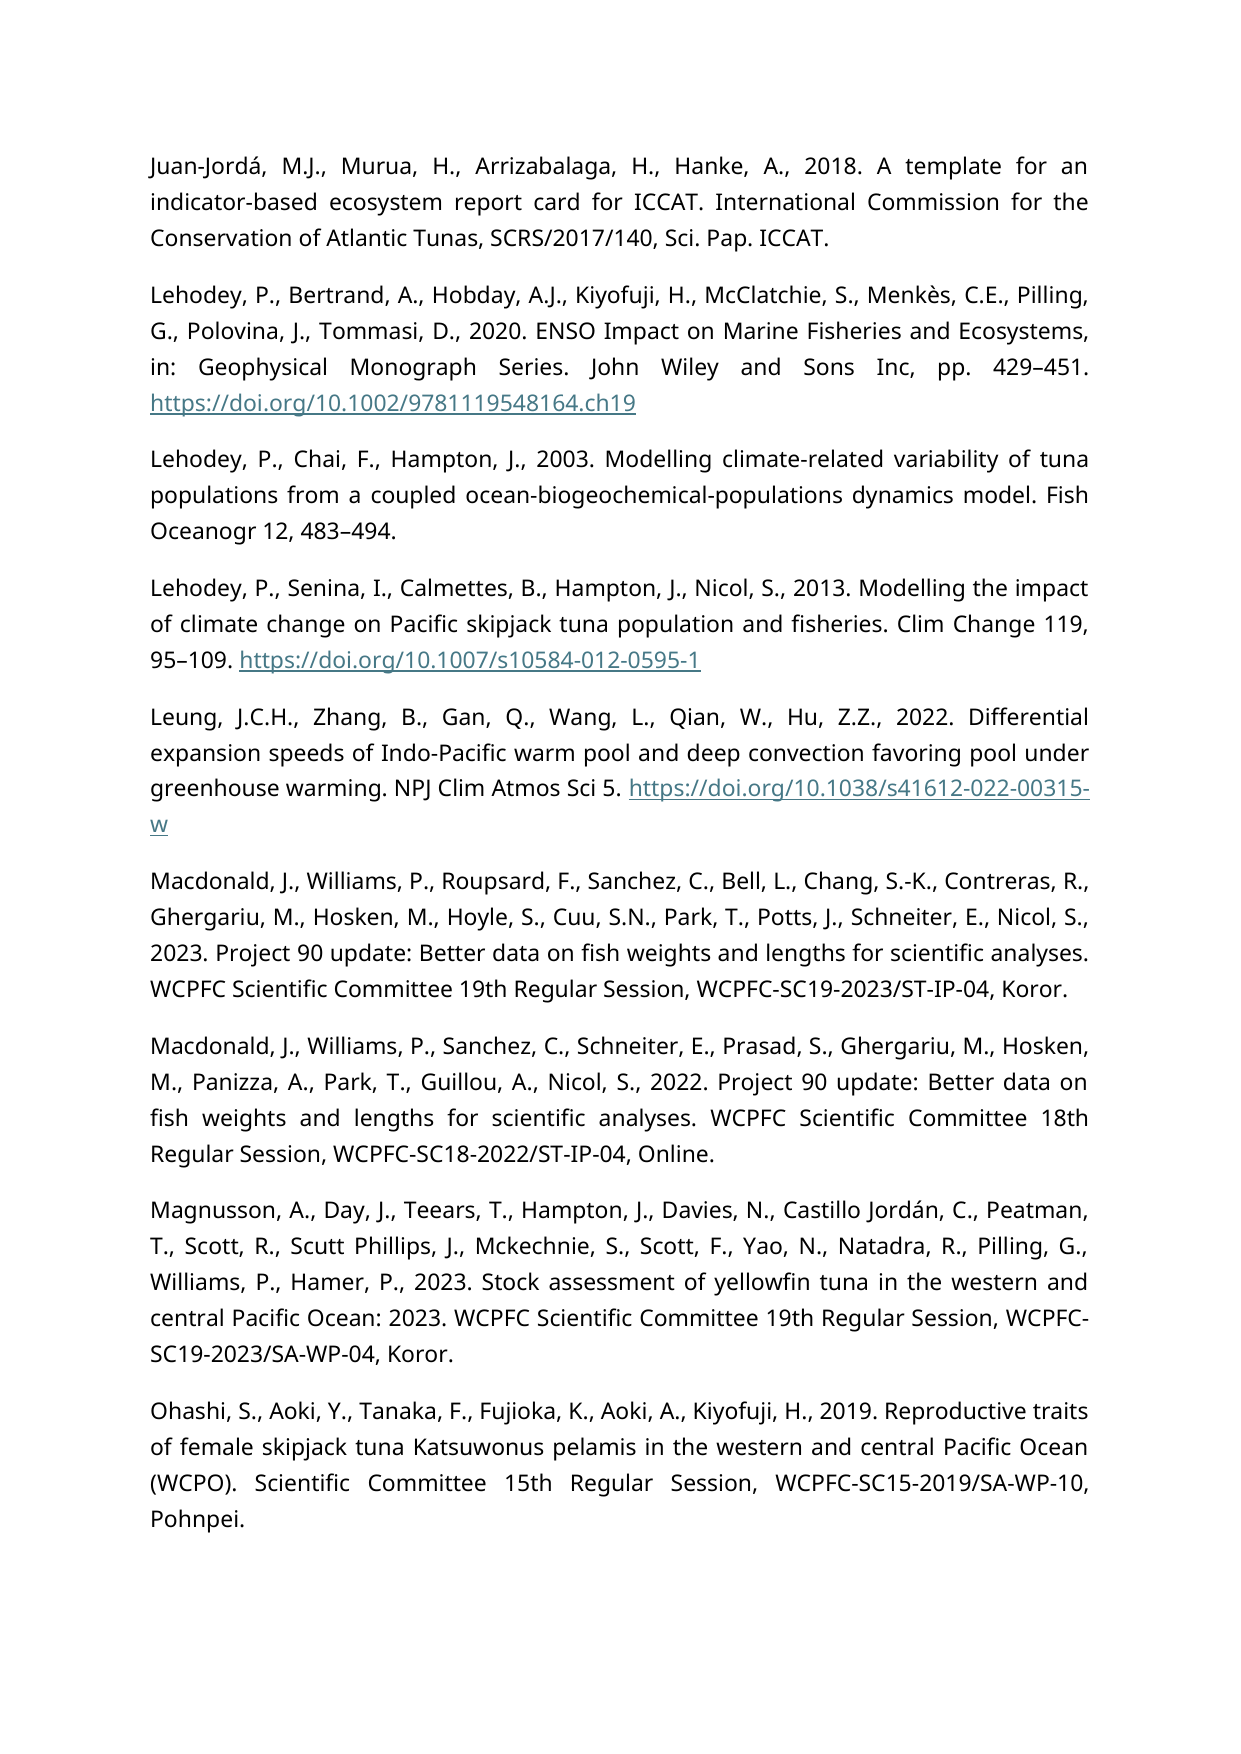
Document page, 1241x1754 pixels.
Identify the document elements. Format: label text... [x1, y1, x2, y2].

text Lehodey, P., Senina, I., Calmettes, B., Hampton, J., Nicol, S., 2013. Modelling the impact of climate change on Pacific skipjack tuna population and fisheries. Clim Change 119, 95–109. https://doi.org/10.1007/s10584-012-0595-1 [150, 572, 1090, 675]
text Magnusson, A., Day, J., Teears, T., Hampton, J., Davies, N., Castillo Jordán, C., Peatman, T., Scott, R., Scutt Phillips, J., Mckechnie, S., Scott, F., Yao, N., Natadra, R., Pilling, G., Williams, P., Hamer, P., 2023. Stock assessment of yellowfin tuna in the western and central Pacific Ocean: 2023. WCPFC Scientific Committee 19th Regular Session, WCPFC-SC19-2023/SA-WP-04, Koror. [150, 1194, 1090, 1369]
text Juan-Jordá, M.J., Murua, H., Arrizabalaga, H., Hanke, A., 2018. A template for an indicator-based ecosystem report card for ICCAT. International Commission for the Conservation of Atlantic Tunas, SCRS/2017/140, Sci. Pap. ICCAT. [150, 150, 1090, 253]
text Lehodey, P., Chai, F., Hampton, J., 2003. Modelling climate-related variability of tuna populations from a coupled ocean-biogeochemical-populations dynamics model. Fish Oceanogr 12, 483–494. [150, 443, 1090, 546]
text Leung, J.C.H., Zhang, B., Gan, Q., Wang, L., Qian, W., Hu, Z.Z., 2022. Differential expansion speeds of Indo-Pacific warm pool and deep convection favoring pool under greenhouse warming. NPJ Clim Atmos Sci 5. https://doi.org/10.1038/s41612-022-00315-w [150, 701, 1090, 839]
text Ohashi, S., Aoki, Y., Tanaka, F., Fujioka, K., Aoki, A., Kiyofuji, H., 2019. Reproductive traits of female skipjack tuna Katsuwonus pelamis in the western and central Pacific Ocean (WCPO). Scientific Committee 15th Regular Session, WCPFC-SC15-2019/SA-WP-10, Pohnpei. [150, 1395, 1090, 1534]
text Macdonald, J., Williams, P., Roupsard, F., Sanchez, C., Bell, L., Chang, S.-K., Contreras, R., Ghergariu, M., Hosken, M., Hoyle, S., Cuu, S.N., Park, T., Potts, J., Schneiter, E., Nicol, S., 2023. Project 90 update: Better data on fish weights and lengths for scientific analyses. WCPFC Scientific Committee 19th Regular Session, WCPFC-SC19-2023/ST-IP-04, Koror. [150, 865, 1090, 1004]
text Lehodey, P., Bertrand, A., Hobday, A.J., Kiyofuji, H., McClatchie, S., Menkès, C.E., Pilling, G., Polovina, J., Tommasi, D., 2020. ENSO Impact on Marine Fisheries and Ecosystems, in: Geophysical Monograph Series. John Wiley and Sons Inc, pp. 429–451. https://doi.org/10.1002/9781119548164.ch19 [150, 279, 1090, 418]
text Macdonald, J., Williams, P., Sanchez, C., Schneiter, E., Prasad, S., Ghergariu, M., Hosken, M., Panizza, A., Park, T., Guillou, A., Nicol, S., 2022. Project 90 update: Better data on fish weights and lengths for scientific analyses. WCPFC Scientific Committee 18th Regular Session, WCPFC-SC18-2022/ST-IP-04, Online. [150, 1030, 1090, 1169]
